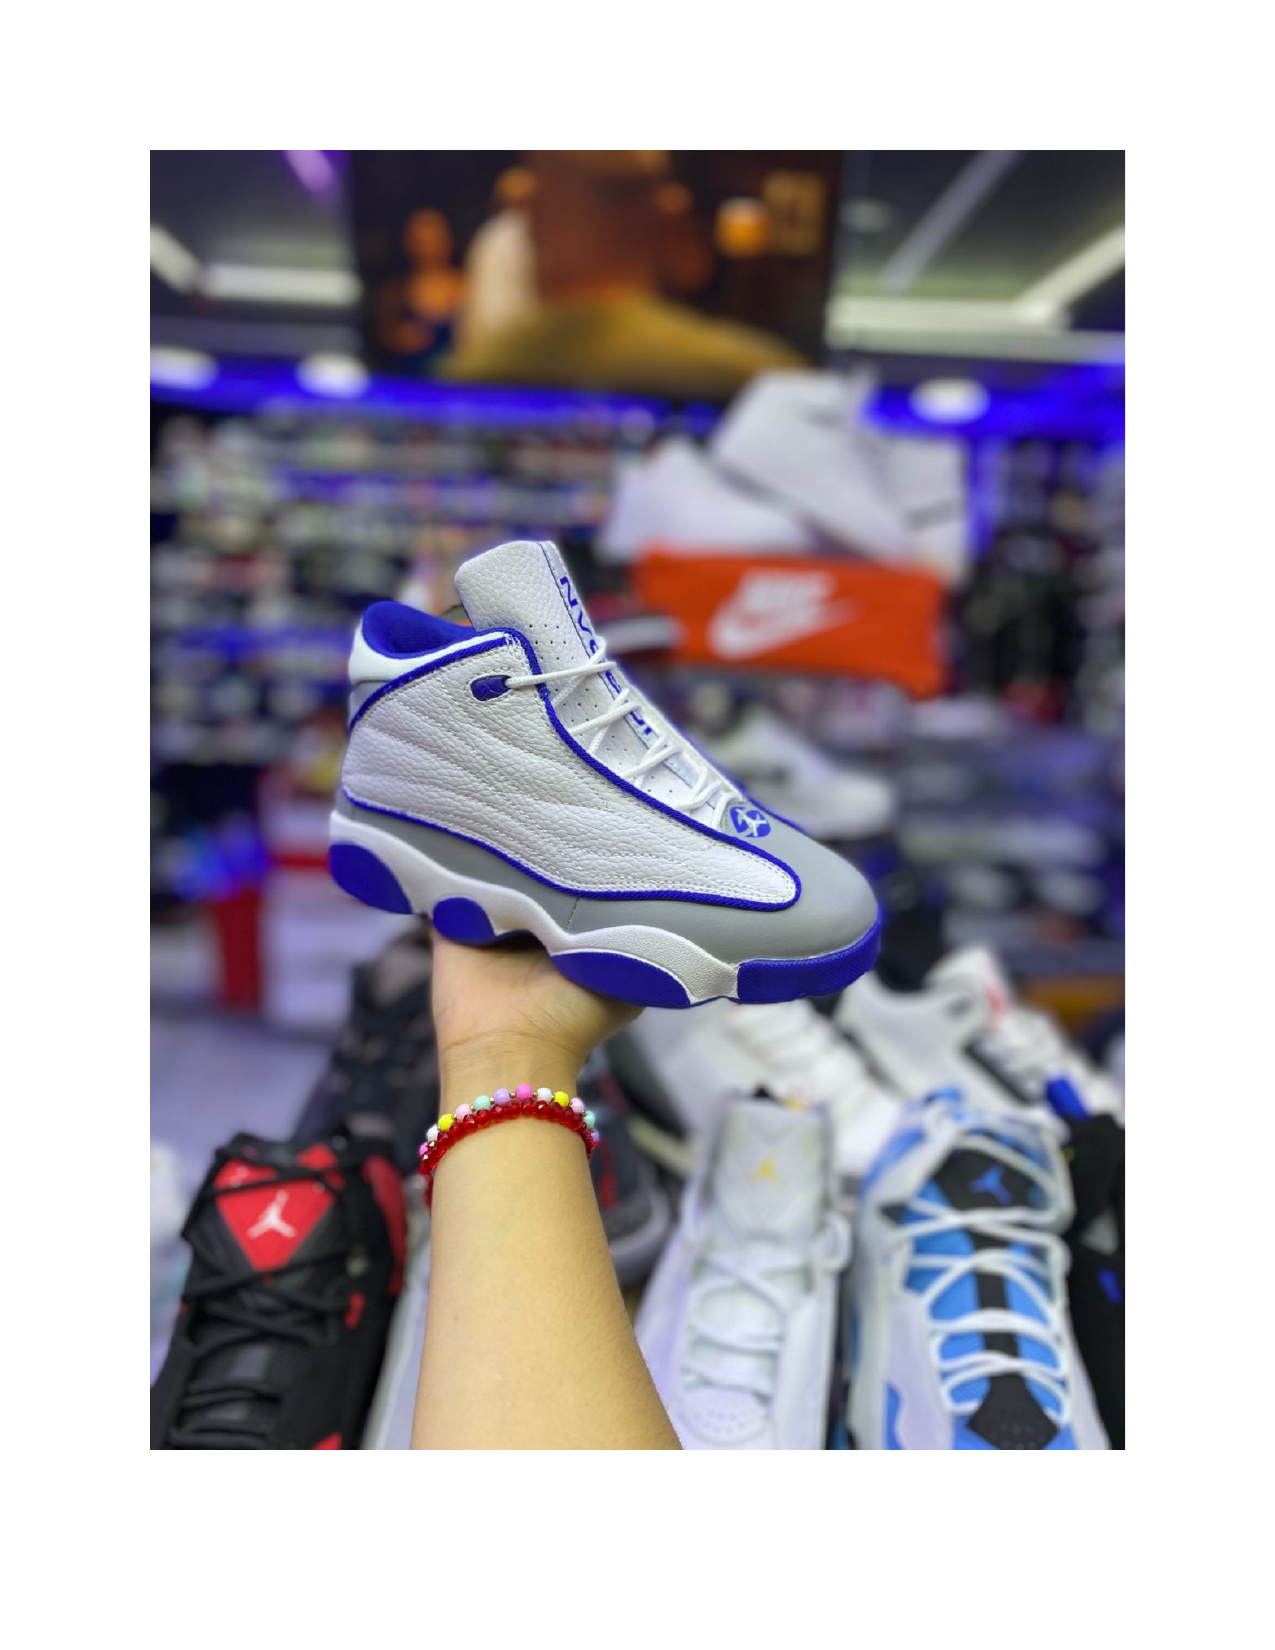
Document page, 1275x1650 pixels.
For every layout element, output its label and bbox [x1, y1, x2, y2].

picture [150, 150, 1125, 1450]
